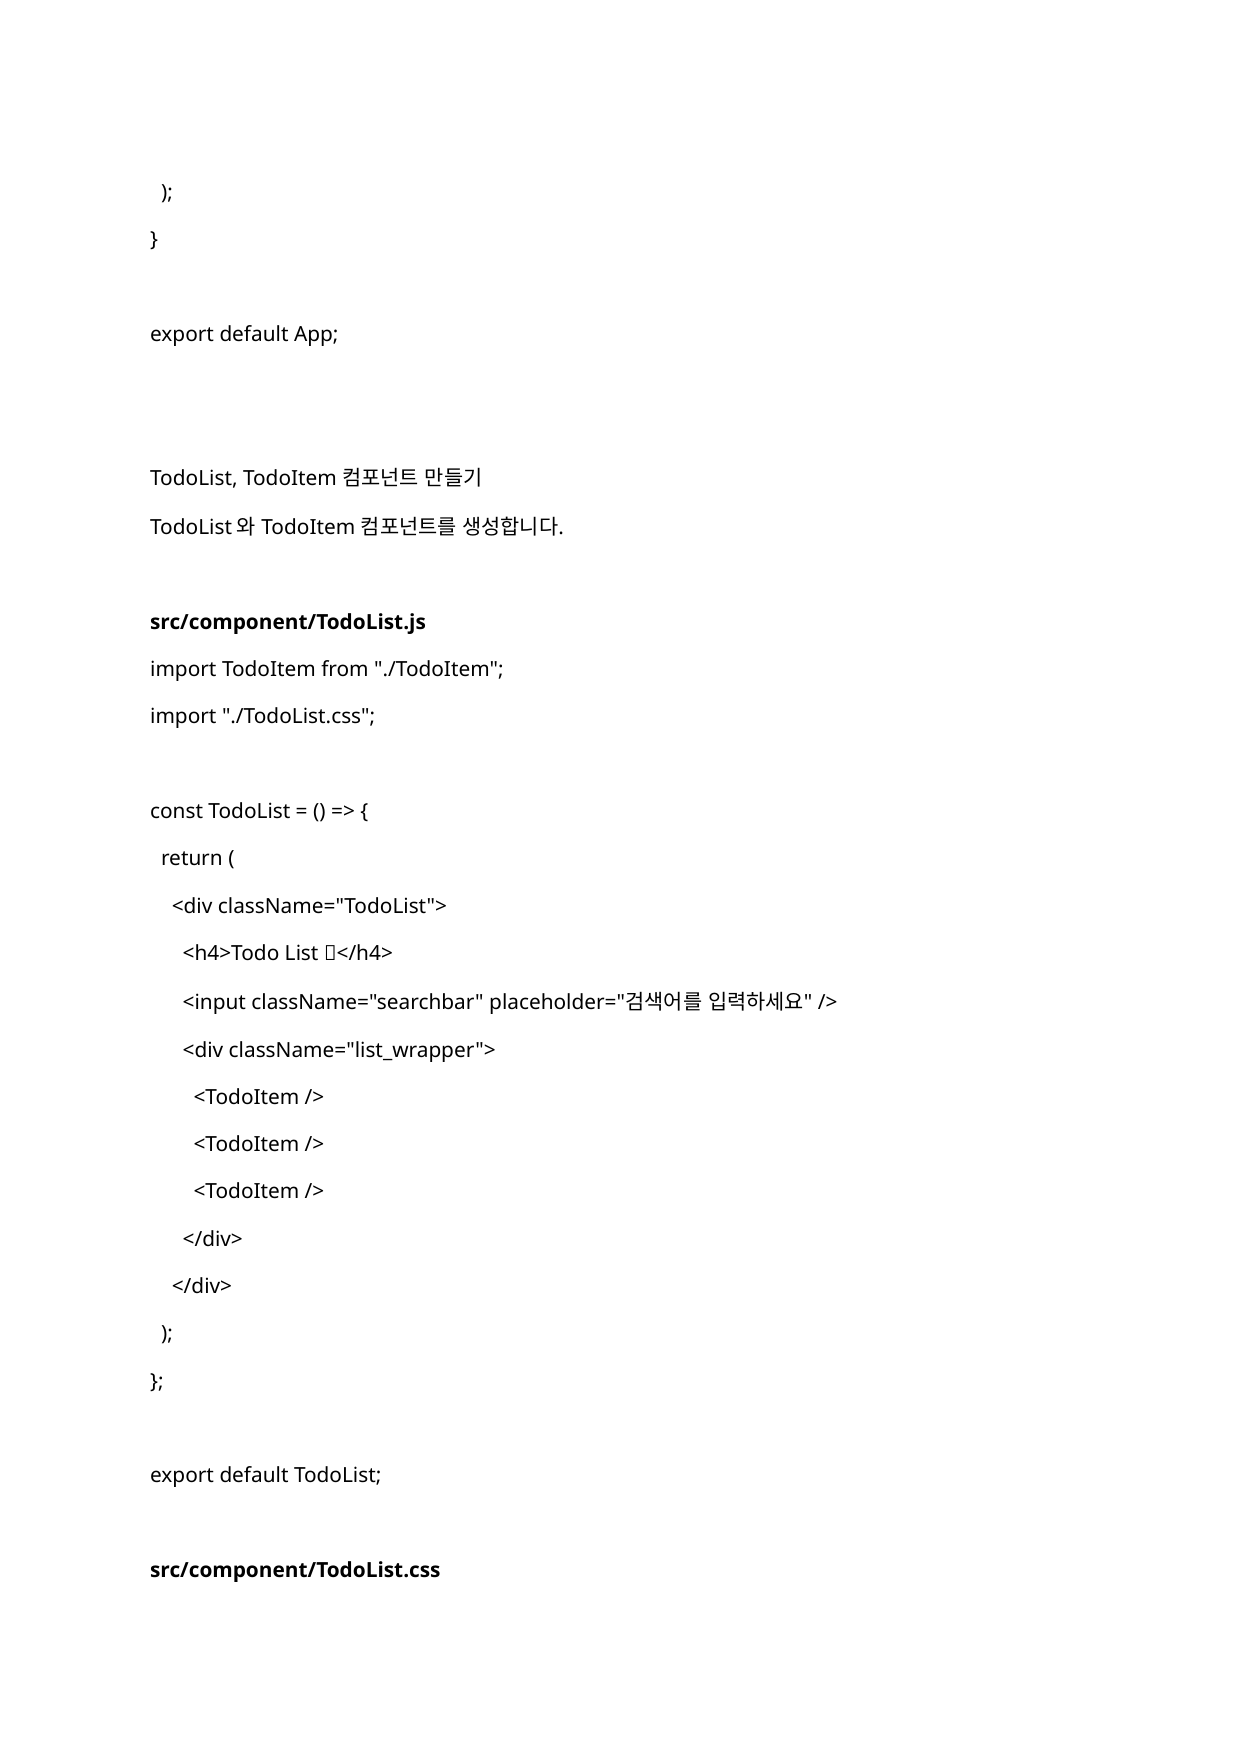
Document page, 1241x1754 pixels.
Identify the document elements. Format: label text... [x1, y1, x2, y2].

text import TodoItem from "./TodoItem"; [150, 654, 1090, 683]
text <TodoItem /> [150, 1082, 1090, 1110]
text <TodoItem /> [150, 1129, 1090, 1158]
text src/component/TodoList.js [150, 607, 1090, 635]
text TodoList, TodoItem 컴포넌트 만들기 [150, 461, 1090, 491]
text </div> [150, 1271, 1090, 1299]
text <h4>Todo List 🌱</h4> [150, 938, 1090, 966]
text const TodoList = () => { [150, 796, 1090, 824]
text return ( [150, 843, 1090, 872]
text } [150, 224, 1090, 253]
text ); [150, 177, 1090, 206]
text ); [150, 1318, 1090, 1347]
text }; [150, 1366, 1090, 1394]
text <input className="searchbar" placeholder="검색어를 입력하세요" /> [150, 985, 1090, 1016]
text </div> [150, 1224, 1090, 1252]
text src/component/TodoList.css [150, 1555, 1090, 1583]
text export default TodoList; [150, 1460, 1090, 1489]
text import "./TodoList.css"; [150, 702, 1090, 730]
text TodoList와 TodoItem 컴포넌트를 생성합니다. [150, 510, 1090, 541]
text <div className="TodoList"> [150, 891, 1090, 919]
text <TodoItem /> [150, 1177, 1090, 1205]
text export default App; [150, 319, 1090, 347]
text <div className="list_wrapper"> [150, 1035, 1090, 1063]
